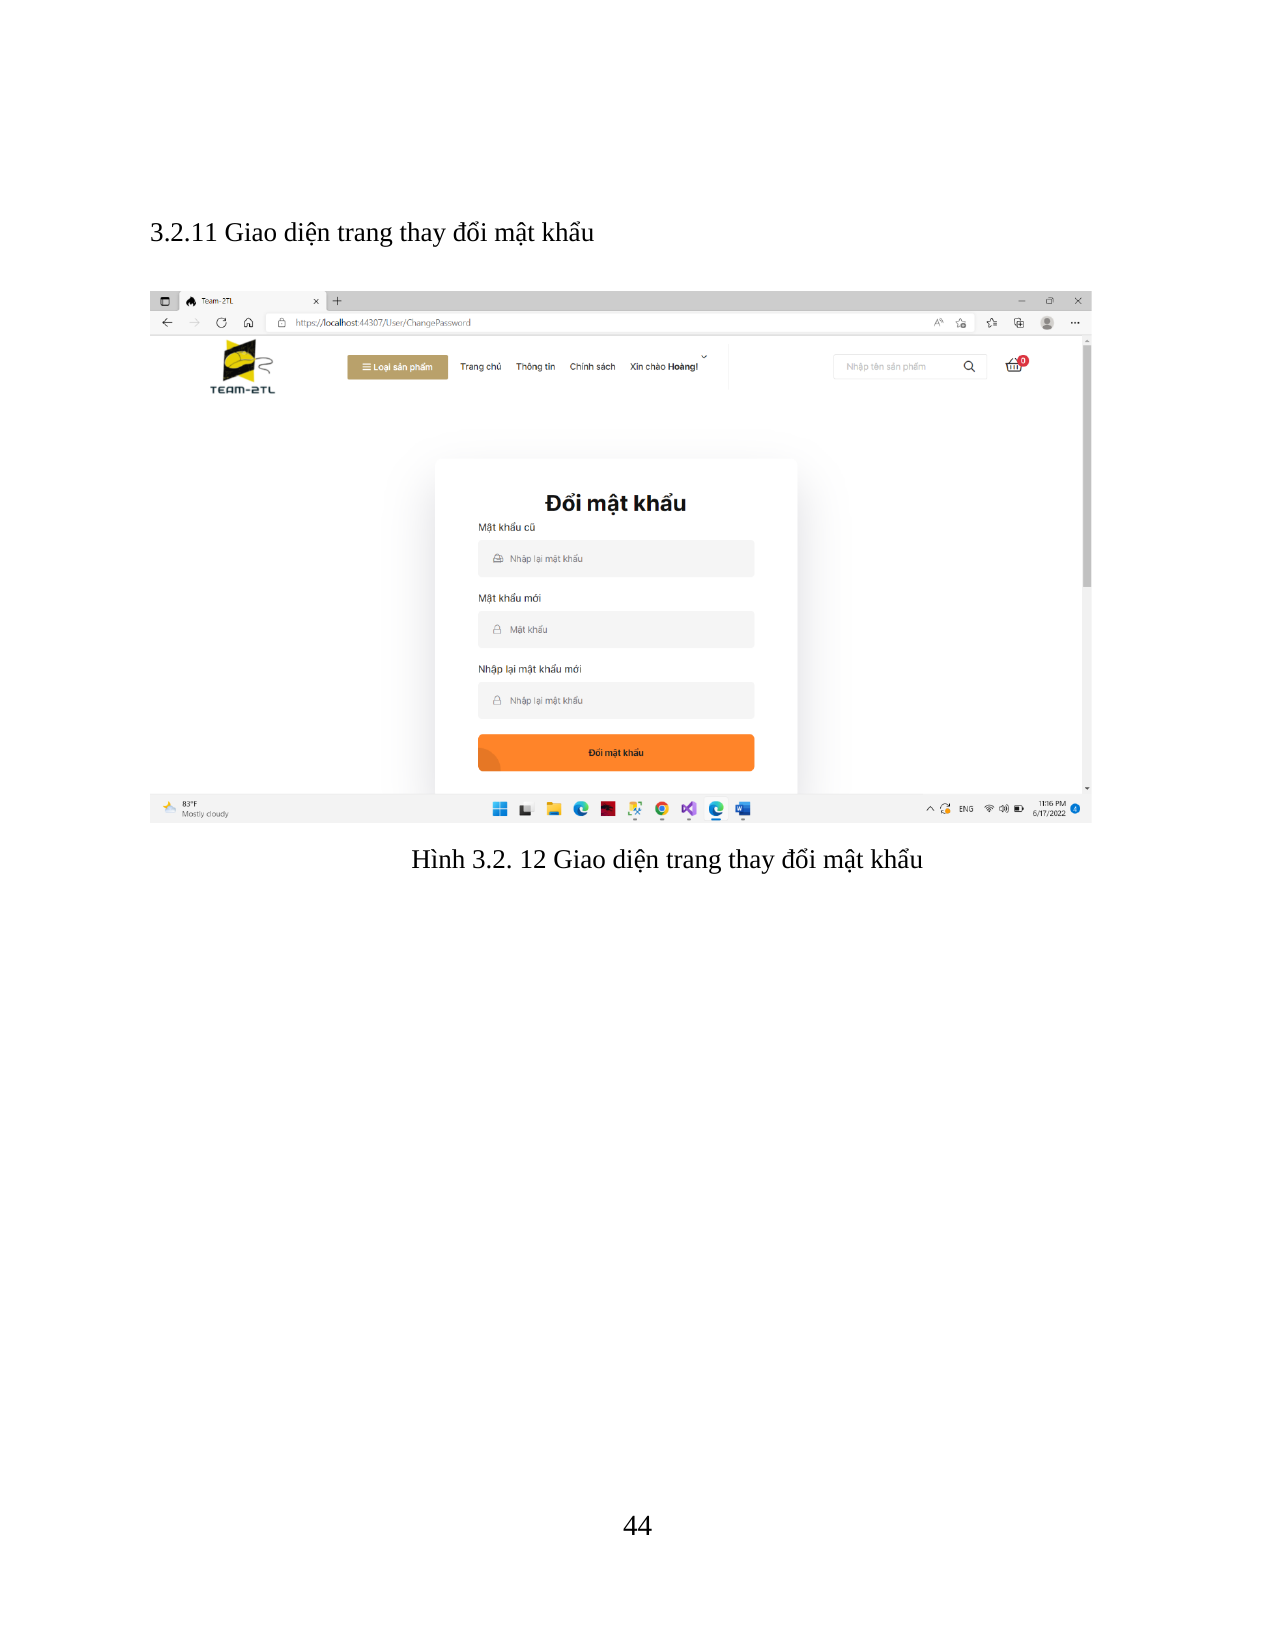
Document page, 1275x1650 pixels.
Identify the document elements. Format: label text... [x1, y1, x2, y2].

picture [150, 291, 1092, 823]
subtitle 3.2.11 Giao diện trang thay đổi mật khẩu [150, 216, 1125, 248]
text Hình 3.2. 12 Giao diện trang thay đổi mật khẩu [150, 843, 1125, 874]
